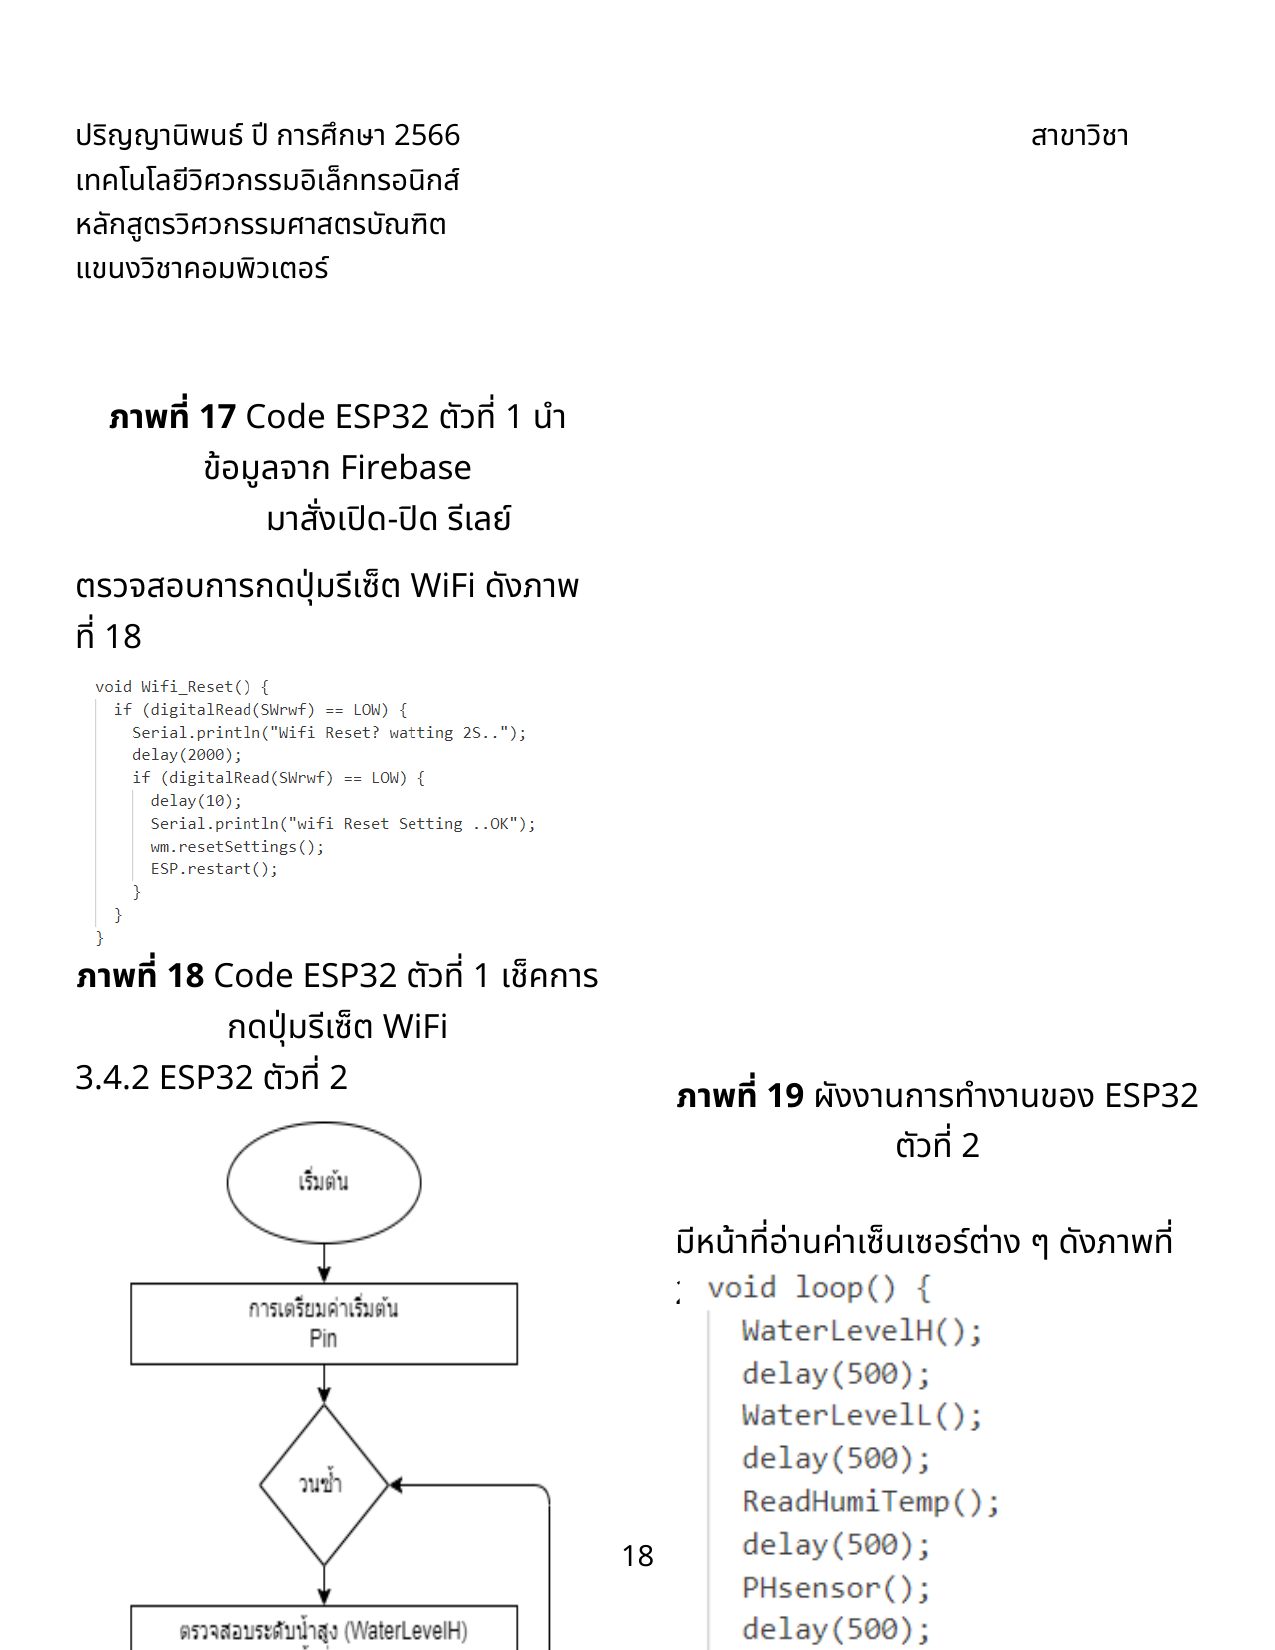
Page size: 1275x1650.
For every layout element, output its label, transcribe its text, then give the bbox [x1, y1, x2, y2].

picture [86, 674, 574, 949]
text ตรวจสอบการกดปุ่มรีเซ็ต WiFi ดังภาพที่ 18 [75, 562, 600, 663]
text มาสั่งเปิด-ปิด รีเลย์ [75, 494, 600, 545]
text ภาพที่ 17 Code ESP32 ตัวที่ 1 นำข้อมูลจาก Firebase [75, 393, 600, 494]
text ภาพที่ 18 Code ESP32 ตัวที่ 1 เช็คการกดปุ่มรีเซ็ต WiFi [75, 952, 600, 1053]
picture [679, 1262, 1028, 1650]
picture [129, 1120, 565, 1650]
text ภาพที่ 19 ผังงานการทำงานของ ESP32 ตัวที่ 2 [675, 1072, 1200, 1173]
text มีหน้าที่อ่านค่าเซ็นเซอร์ต่าง ๆ ดังภาพที่ 20 [675, 1218, 1200, 1314]
text 3.4.2 ESP32 ตัวที่ 2 [75, 1053, 600, 1104]
